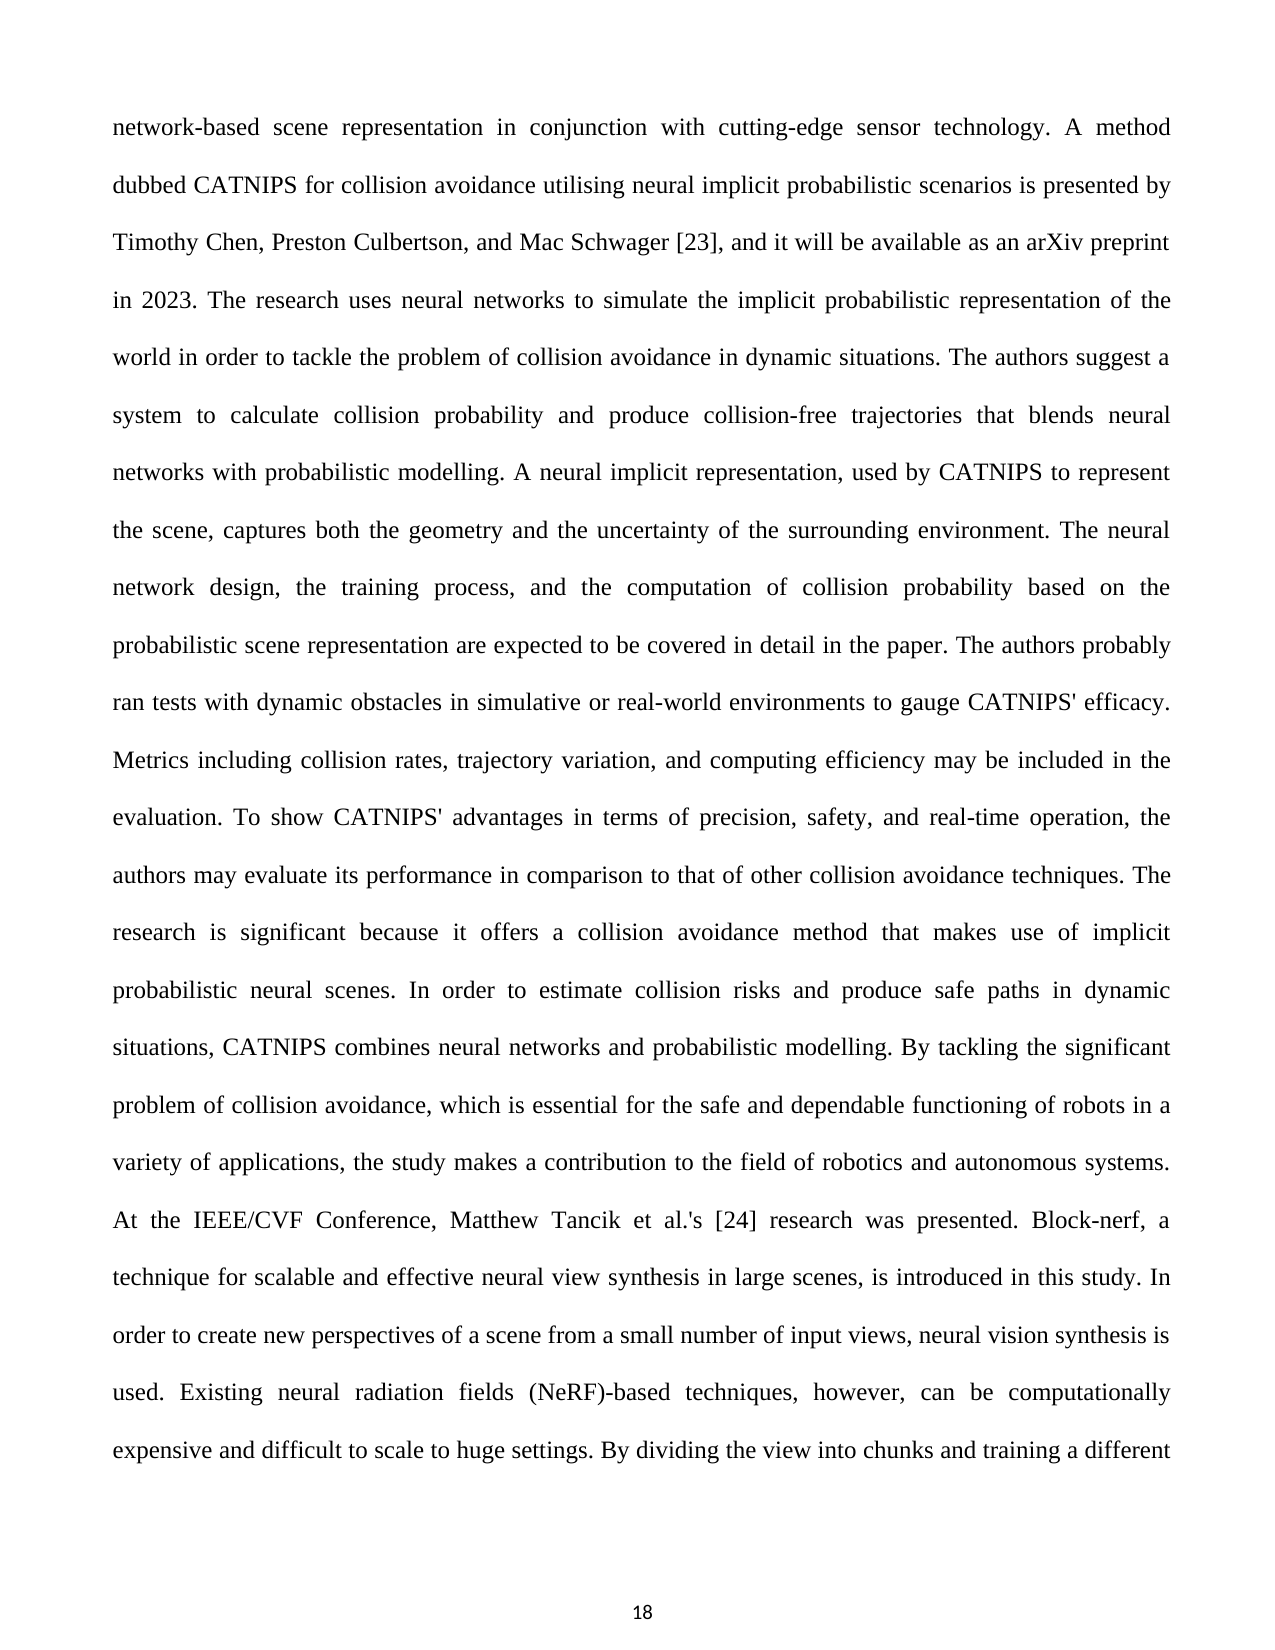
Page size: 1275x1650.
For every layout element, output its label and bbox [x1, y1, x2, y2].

text [112, 112, 1172, 1464]
